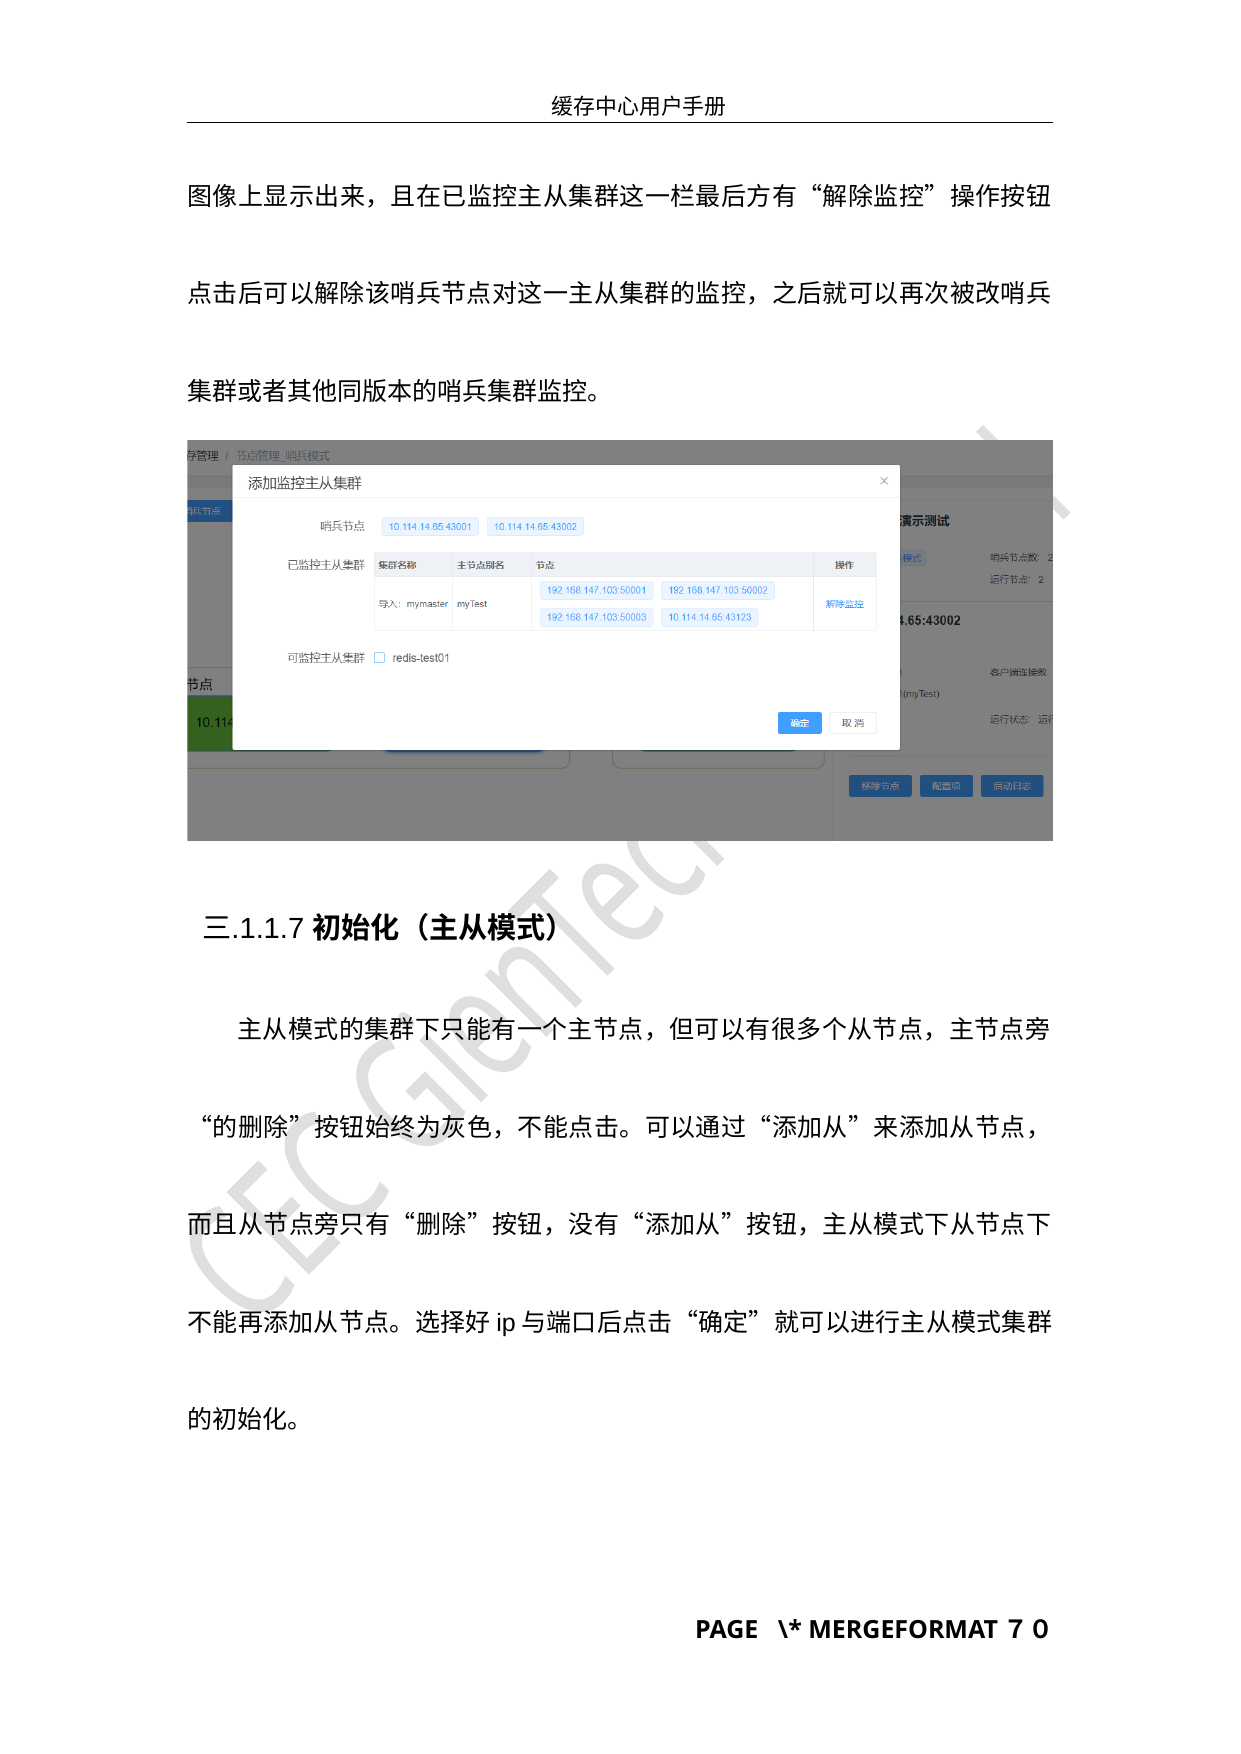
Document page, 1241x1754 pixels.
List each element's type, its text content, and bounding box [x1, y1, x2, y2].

text 主从模式的集群下只能有一个主节点，但可以有很多个从节点，主节点旁“的删除”按钮始终为灰色，不能点击。可以通过“添加从”来添加从节点，而且从节点旁只有“删除”按钮，没有“添加从”按钮，主从模式下从节点下不能再添加从节点。选择好ip与端口后点击“确定”就可以进行主从模式集群的初始化。 [187, 996, 1053, 1451]
picture [187, 440, 1053, 841]
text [187, 162, 1053, 422]
subtitle 初始化（主从模式） [202, 893, 1053, 958]
